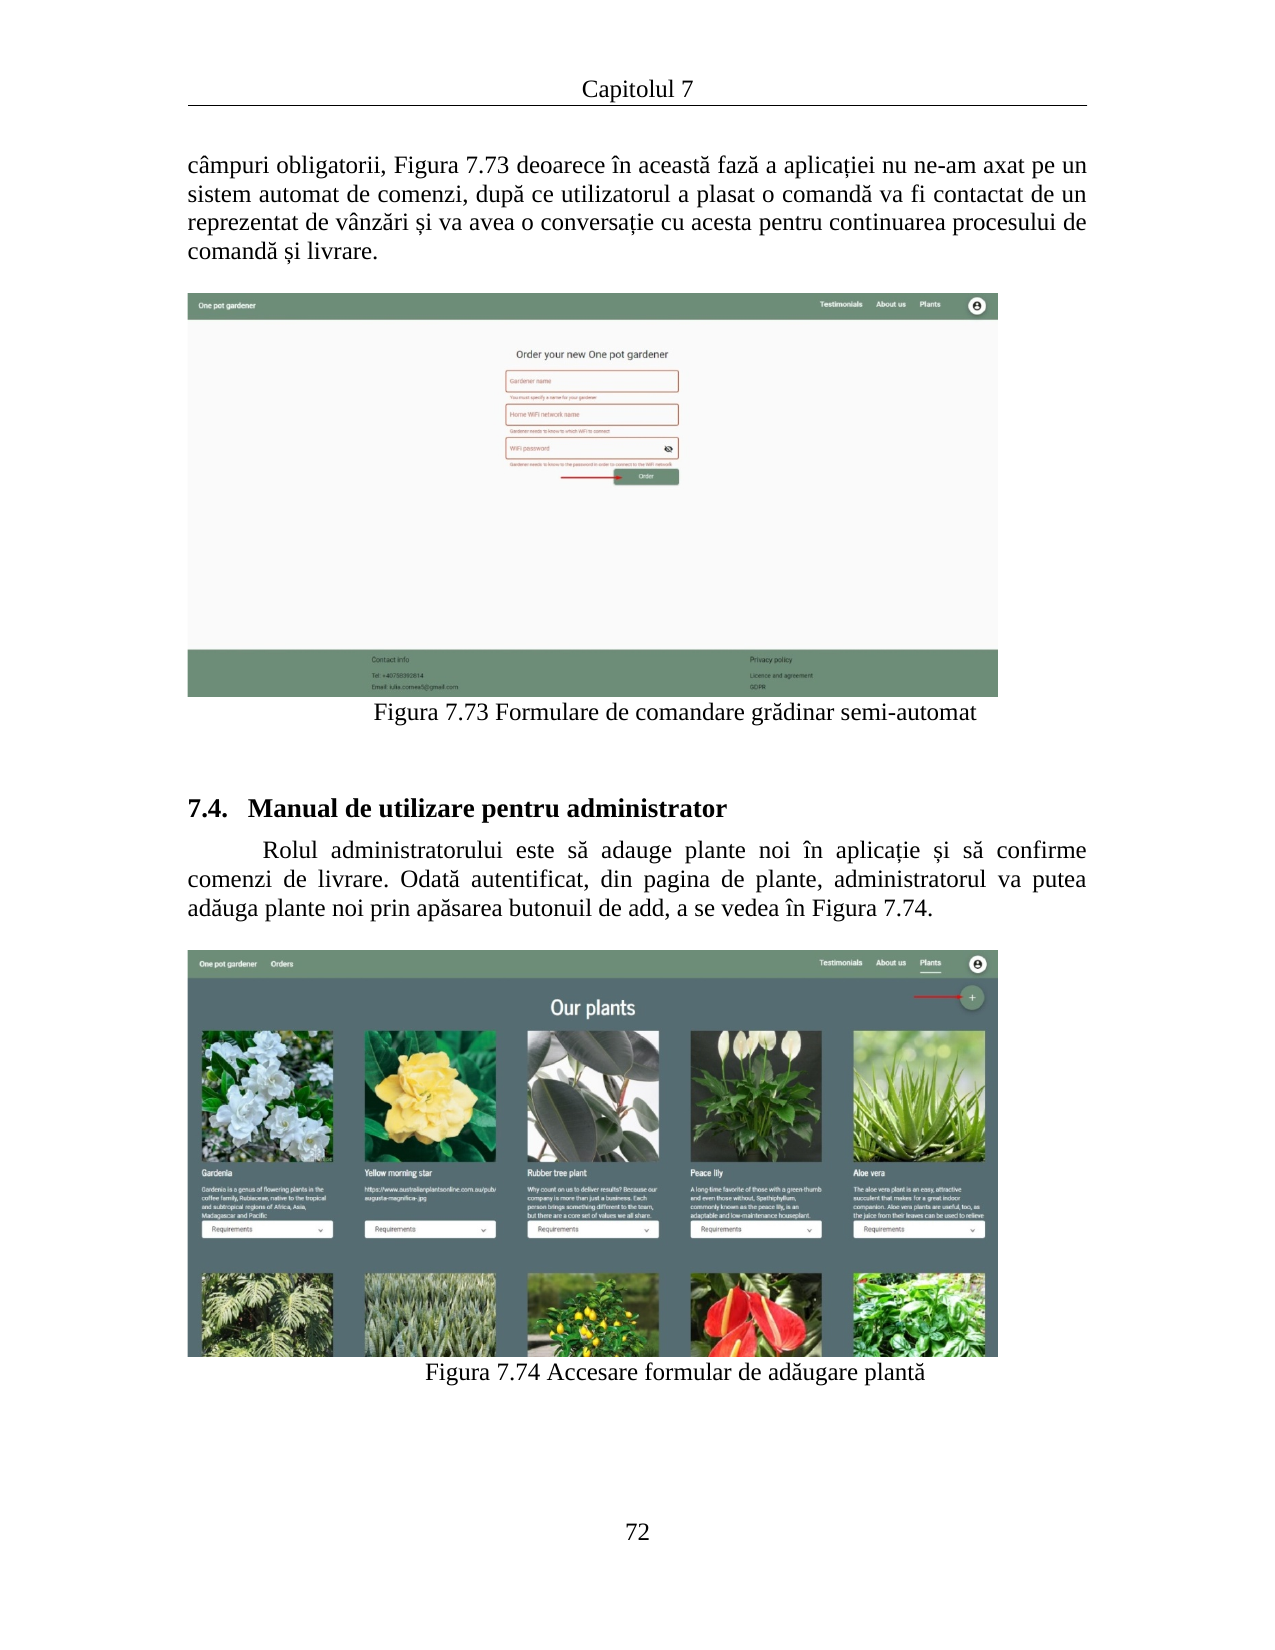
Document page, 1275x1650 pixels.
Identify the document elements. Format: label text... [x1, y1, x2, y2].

picture [187, 950, 998, 1357]
picture [187, 293, 998, 697]
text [187, 150, 1087, 265]
subtitle Manual de utilizare pentru administrator [187, 792, 1087, 823]
